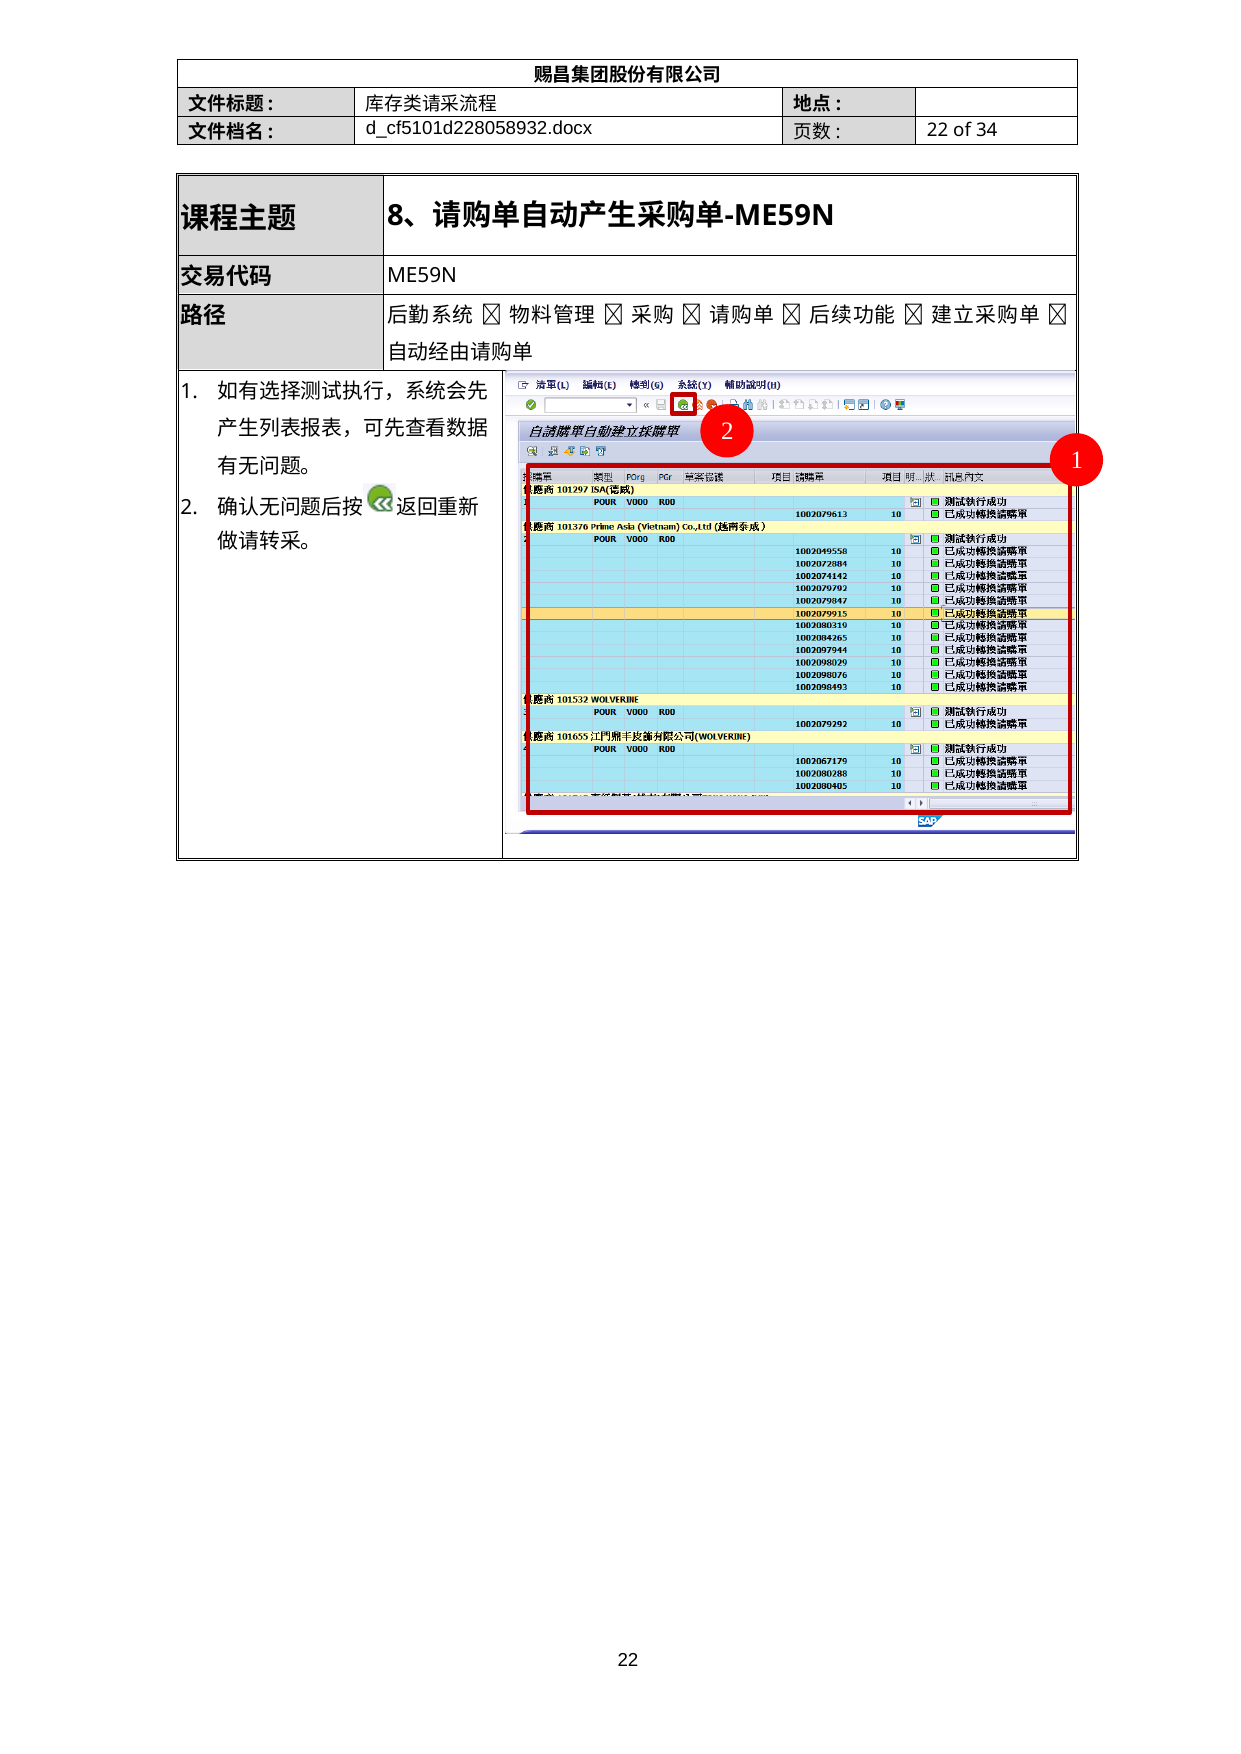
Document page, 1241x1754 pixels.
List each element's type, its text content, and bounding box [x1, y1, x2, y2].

table_cell 交易代码 [179, 256, 383, 293]
table_cell 如有选择测试执行，系统会先产生列表报表，可先查看数据有无问题。 确认无问题后按返回重新做请转采。 [179, 371, 502, 858]
table_header 课程主题 [179, 176, 383, 255]
table_cell 后勤系统 物料管理 采购 请购单 后续功能 建立采购单 自动经由请购单 [384, 295, 1076, 369]
table_header 8、请购单自动产生采购单-ME59N [384, 176, 1076, 255]
table_cell 路径 [179, 295, 383, 369]
table_cell [503, 371, 1076, 858]
picture [530, 468, 1068, 810]
picture [505, 370, 1075, 834]
table_cell ME59N [384, 256, 1076, 293]
picture [363, 483, 396, 515]
